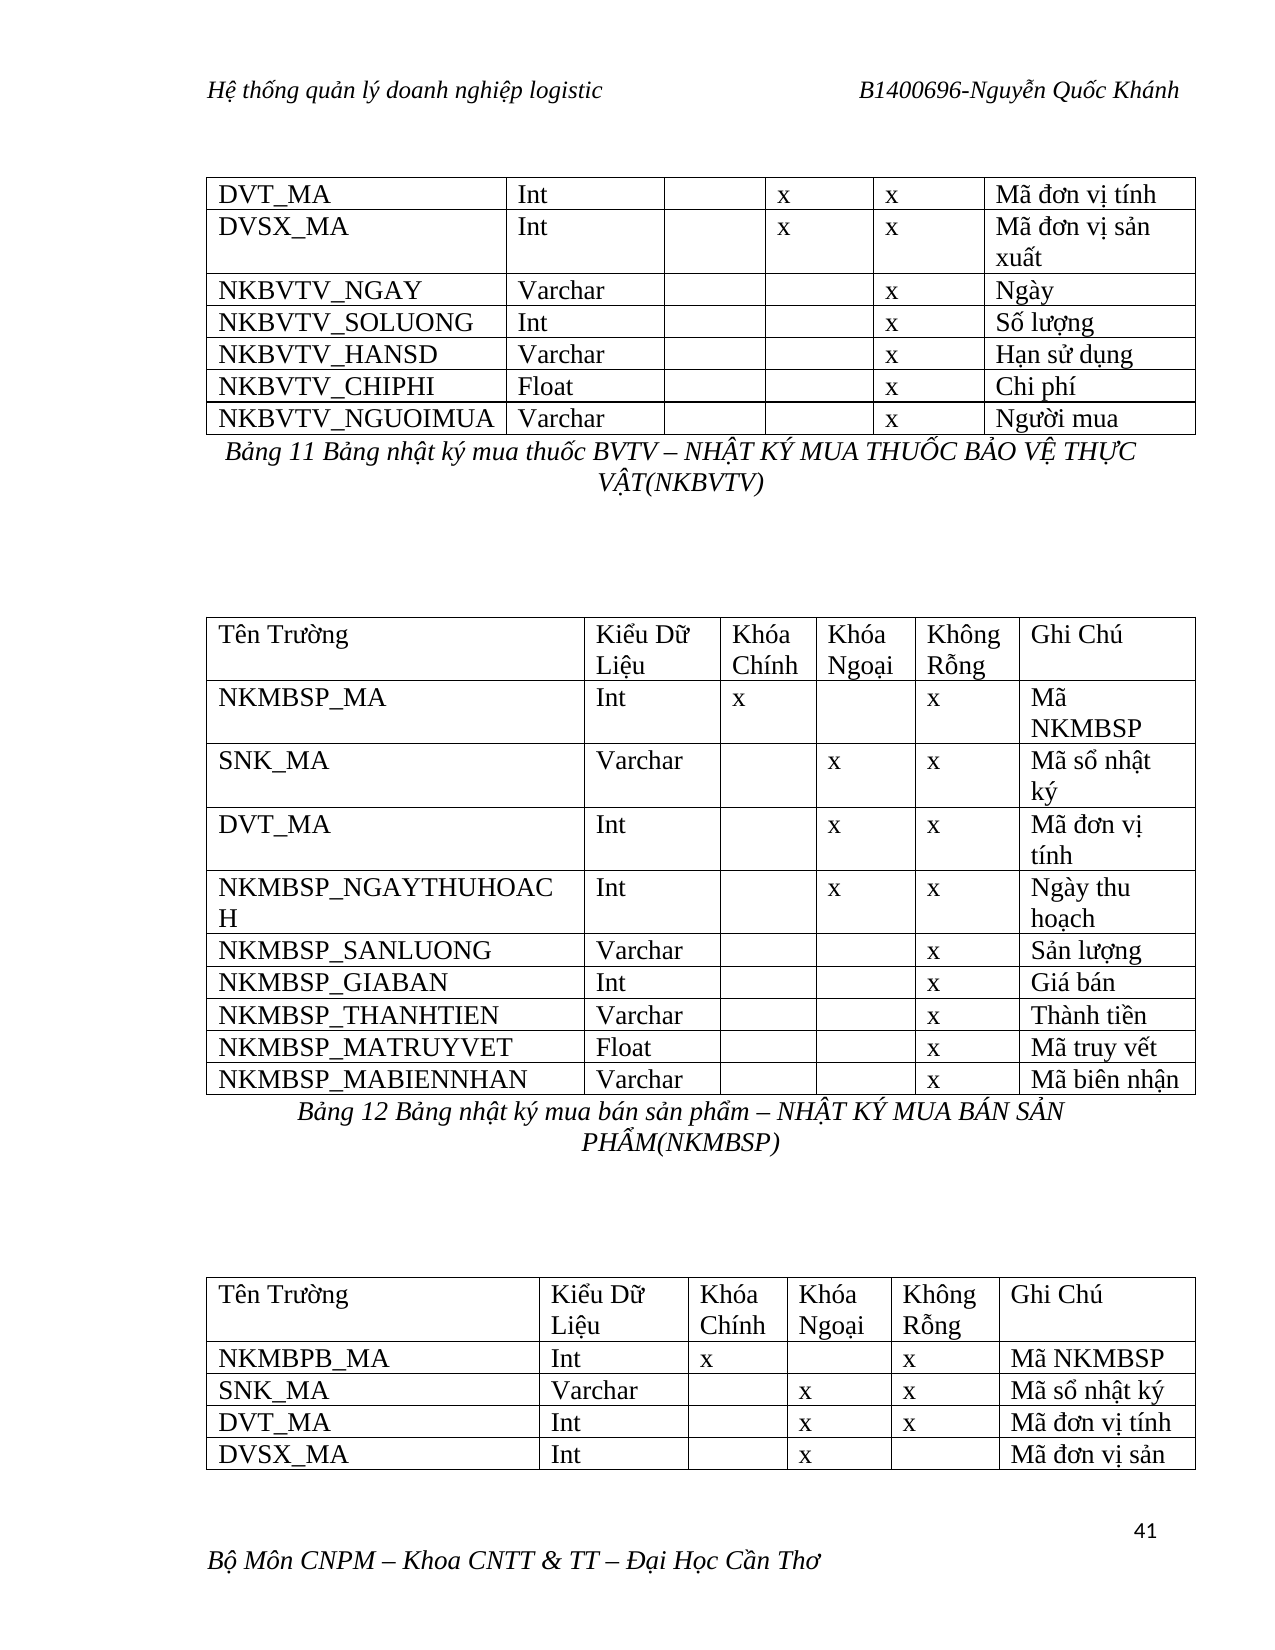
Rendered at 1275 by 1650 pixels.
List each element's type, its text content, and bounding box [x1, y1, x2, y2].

table_cell [665, 274, 765, 305]
table_cell Mã sổ nhật ký [1000, 1374, 1195, 1405]
table_header Tên Trường [207, 1278, 539, 1341]
table_cell DVSX_MA [207, 210, 506, 273]
table_cell [665, 306, 765, 337]
table_cell x [874, 403, 984, 434]
table_cell Int [507, 178, 664, 209]
table_cell SNK_MA [207, 1374, 539, 1405]
table_cell NKMBSP_GIABAN [207, 967, 584, 998]
table_cell Int [540, 1438, 688, 1469]
table_cell x [874, 370, 984, 401]
table_cell Int [507, 210, 664, 273]
table_cell Int [585, 681, 720, 743]
table_cell NKMBPB_MA [207, 1342, 539, 1373]
table_cell DVT_MA [207, 178, 506, 209]
table_cell NKMBSP_MABIENNHAN [207, 1063, 584, 1094]
table_cell Float [585, 1031, 720, 1062]
table_cell Số lượng [985, 306, 1195, 337]
table_cell x [766, 178, 873, 209]
table_header Khóa Ngoại [788, 1278, 891, 1341]
table_cell Thành tiền [1020, 999, 1195, 1030]
table_cell Int [585, 808, 720, 870]
table_cell [721, 871, 816, 933]
table_cell [689, 1438, 787, 1469]
table_cell Varchar [585, 934, 720, 966]
table_cell x [916, 967, 1019, 998]
table_cell Mã biên nhận [1020, 1063, 1195, 1094]
table_cell [817, 999, 915, 1030]
table_cell x [916, 744, 1019, 807]
table_cell Mã đơn vị tính [1000, 1406, 1195, 1437]
table_cell Mã truy vết [1020, 1031, 1195, 1062]
table_cell x [788, 1406, 891, 1437]
table_header Không Rỗng [892, 1278, 999, 1341]
table_cell Int [585, 871, 720, 933]
table_cell Mã đơn vị tính [985, 178, 1195, 209]
table_cell NKBVTV_HANSD [207, 338, 506, 369]
table_cell x [916, 934, 1019, 966]
table_cell Sản lượng [1020, 934, 1195, 966]
table_cell [721, 934, 816, 966]
table_cell Ngày thu hoạch [1020, 871, 1195, 933]
table_cell NKBVTV_CHIPHI [207, 370, 506, 401]
table_cell Hạn sử dụng [985, 338, 1195, 369]
table_cell Varchar [540, 1374, 688, 1405]
table_cell x [766, 210, 873, 273]
table_cell x [874, 274, 984, 305]
table_cell [766, 274, 873, 305]
table_header Khóa Chính [721, 618, 816, 680]
table_cell [817, 1031, 915, 1062]
table_cell x [916, 871, 1019, 933]
table_cell Varchar [507, 403, 664, 434]
table_header Kiểu Dữ Liệu [585, 618, 720, 680]
table_cell Mã NKMBSP [1020, 681, 1195, 743]
table_cell x [788, 1438, 891, 1469]
table_header Ghi Chú [1000, 1278, 1195, 1341]
table_cell Int [540, 1342, 688, 1373]
table_header Không Rỗng [916, 618, 1019, 680]
table_cell x [916, 681, 1019, 743]
table_cell [766, 370, 873, 401]
table_cell Int [507, 306, 664, 337]
table_cell [788, 1342, 891, 1373]
table_cell NKMBSP_MA [207, 681, 584, 743]
table_cell x [916, 808, 1019, 870]
table_cell NKMBSP_NGAYTHUHOACH [207, 871, 584, 933]
table_cell Mã NKMBSP [1000, 1342, 1195, 1373]
table_cell x [817, 871, 915, 933]
table_cell x [892, 1406, 999, 1437]
table_cell NKMBSP_SANLUONG [207, 934, 584, 966]
table_cell [766, 306, 873, 337]
table_cell x [916, 1063, 1019, 1094]
table_cell [892, 1438, 999, 1469]
table_cell Int [585, 967, 720, 998]
table_cell [817, 681, 915, 743]
table_cell Varchar [585, 744, 720, 807]
table_cell Varchar [585, 999, 720, 1030]
table_cell x [817, 744, 915, 807]
table_cell Ngày [985, 274, 1195, 305]
table_cell x [721, 681, 816, 743]
table_cell Int [540, 1406, 688, 1437]
table_cell [665, 338, 765, 369]
table_cell NKBVTV_NGAY [207, 274, 506, 305]
table_cell x [892, 1374, 999, 1405]
table_cell DVT_MA [207, 808, 584, 870]
table_cell [721, 1063, 816, 1094]
table_cell x [874, 210, 984, 273]
table_cell x [874, 306, 984, 337]
table_cell NKBVTV_SOLUONG [207, 306, 506, 337]
table_cell x [817, 808, 915, 870]
table_cell Varchar [507, 274, 664, 305]
table_cell Varchar [507, 338, 664, 369]
table_cell Mã sổ nhật ký [1020, 744, 1195, 807]
table_cell [721, 999, 816, 1030]
table_cell Float [507, 370, 664, 401]
table_cell [721, 967, 816, 998]
table_header Kiểu Dữ Liệu [540, 1278, 688, 1341]
table_cell Varchar [585, 1063, 720, 1094]
table_cell x [916, 1031, 1019, 1062]
table_header Khóa Ngoại [817, 618, 915, 680]
table_cell [665, 210, 765, 273]
table_cell Mã đơn vị sản xuất [1000, 1438, 1195, 1469]
table_cell Mã đơn vị sản xuất [985, 210, 1195, 273]
table_header Khóa Chính [689, 1278, 787, 1341]
table_cell x [874, 178, 984, 209]
table_cell [689, 1374, 787, 1405]
table_header Ghi Chú [1020, 618, 1195, 680]
table_cell SNK_MA [207, 744, 584, 807]
table_cell NKBVTV_NGUOIMUA [207, 403, 506, 434]
table_cell Chi phí [985, 370, 1195, 401]
table_cell NKMBSP_MATRUYVET [207, 1031, 584, 1062]
table_cell [665, 178, 765, 209]
table_header Tên Trường [207, 618, 584, 680]
table_cell Mã đơn vị tính [1020, 808, 1195, 870]
table_cell [766, 403, 873, 434]
table_cell Giá bán [1020, 967, 1195, 998]
table_cell [689, 1406, 787, 1437]
table_cell x [689, 1342, 787, 1373]
table_cell [665, 403, 765, 434]
table_cell x [874, 338, 984, 369]
table_cell DVSX_MA [207, 1438, 539, 1469]
table_cell NKMBSP_THANHTIEN [207, 999, 584, 1030]
table_cell [721, 808, 816, 870]
table_cell [665, 370, 765, 401]
table_cell x [892, 1342, 999, 1373]
table_cell [817, 1063, 915, 1094]
table_cell Người mua [985, 403, 1195, 434]
table_cell DVT_MA [207, 1406, 539, 1437]
table_cell [721, 744, 816, 807]
table_cell [721, 1031, 816, 1062]
table_cell [817, 967, 915, 998]
table_cell [766, 338, 873, 369]
table_cell x [788, 1374, 891, 1405]
table_cell [817, 934, 915, 966]
table_cell x [916, 999, 1019, 1030]
